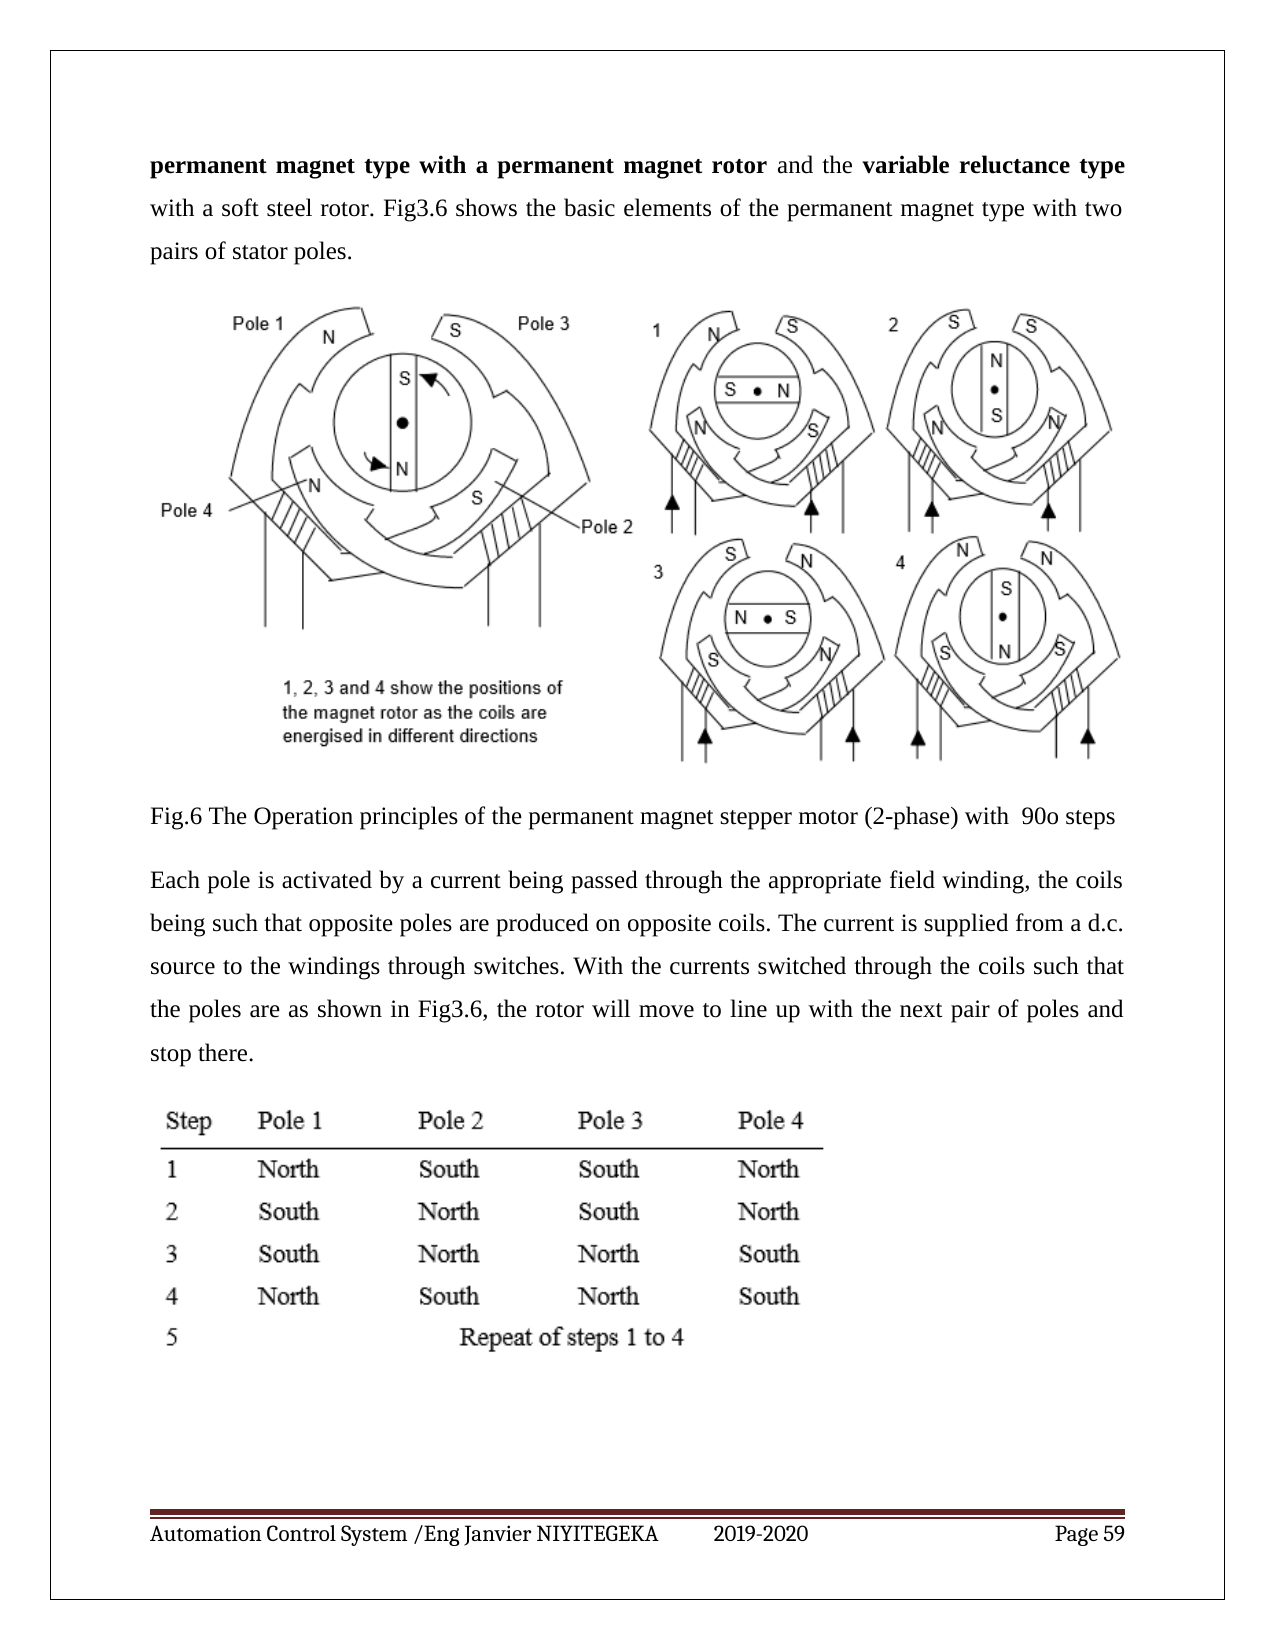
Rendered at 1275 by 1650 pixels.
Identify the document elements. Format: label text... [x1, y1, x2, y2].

picture [150, 300, 1125, 767]
text Each pole is activated by a current being passed through the appropriate field winding, the coils being such that opposite poles are produced on opposite coils. The current is supplied from a d.c. source to the windings through switches. With the currents switched through the coils such that the poles are as shown in Fig3.6, the rotor will move to line up with the next pair of poles and stop there. [150, 865, 1125, 1066]
picture [150, 1101, 824, 1363]
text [150, 150, 1125, 265]
text Fig.6 The Operation principles of the permanent magnet stepper motor (2-phase) with 90o steps [150, 801, 1125, 830]
